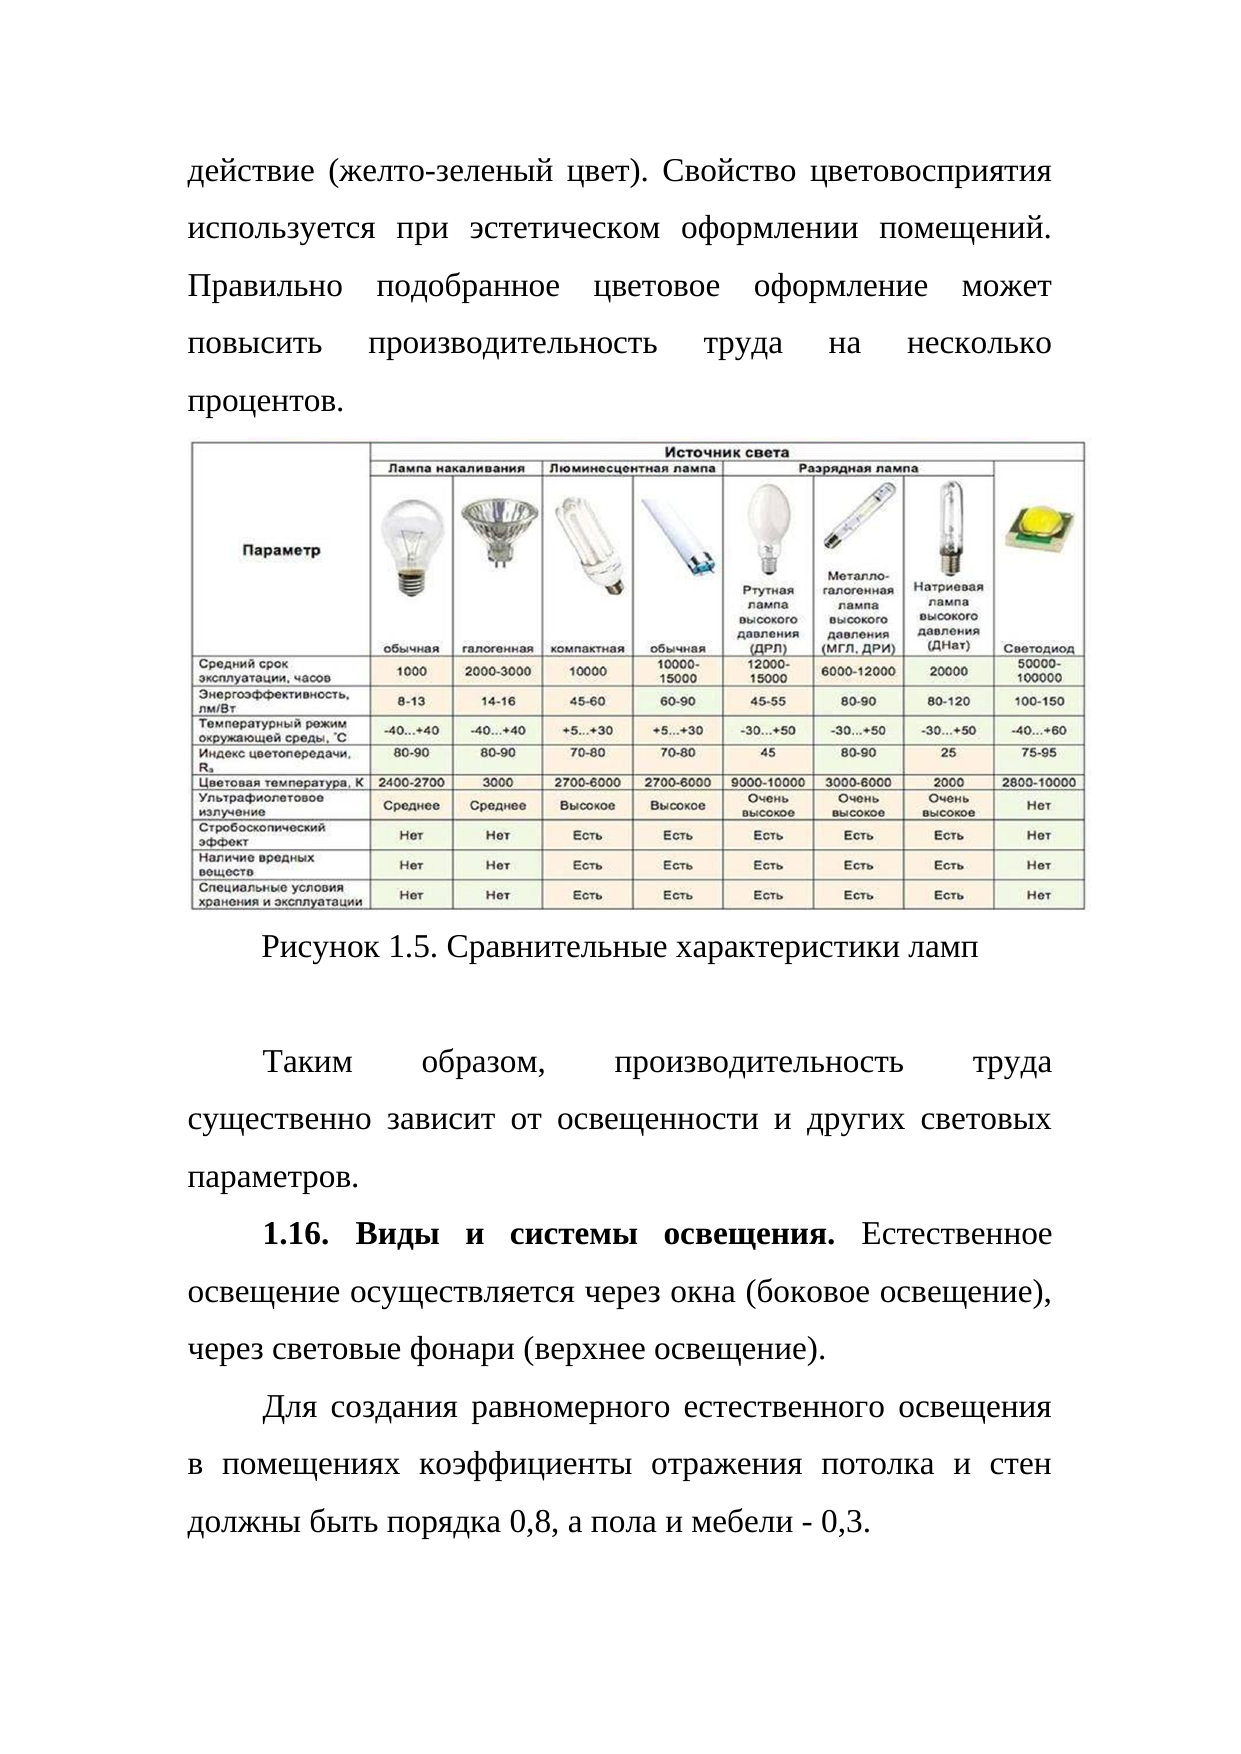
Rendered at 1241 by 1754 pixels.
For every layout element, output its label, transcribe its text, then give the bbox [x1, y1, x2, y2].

list Виды и системы освещения. Естественное освещение осуществляется через окна (боковое освещение), через световые фонари (верхнее освещение). [187, 1213, 1053, 1367]
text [187, 150, 1053, 418]
text Таким образом, производительность труда существенно зависит от освещенности и других световых параметров. [187, 1041, 1053, 1194]
text Рисунок 1.5. Сравнительные характеристики ламп [187, 926, 1053, 964]
text Для создания равномерного естественного освещения в помещениях коэффициенты отражения потолка и стен должны быть порядка 0,8, а пола и мебели - 0,3. [187, 1386, 1053, 1539]
picture [187, 437, 1092, 912]
